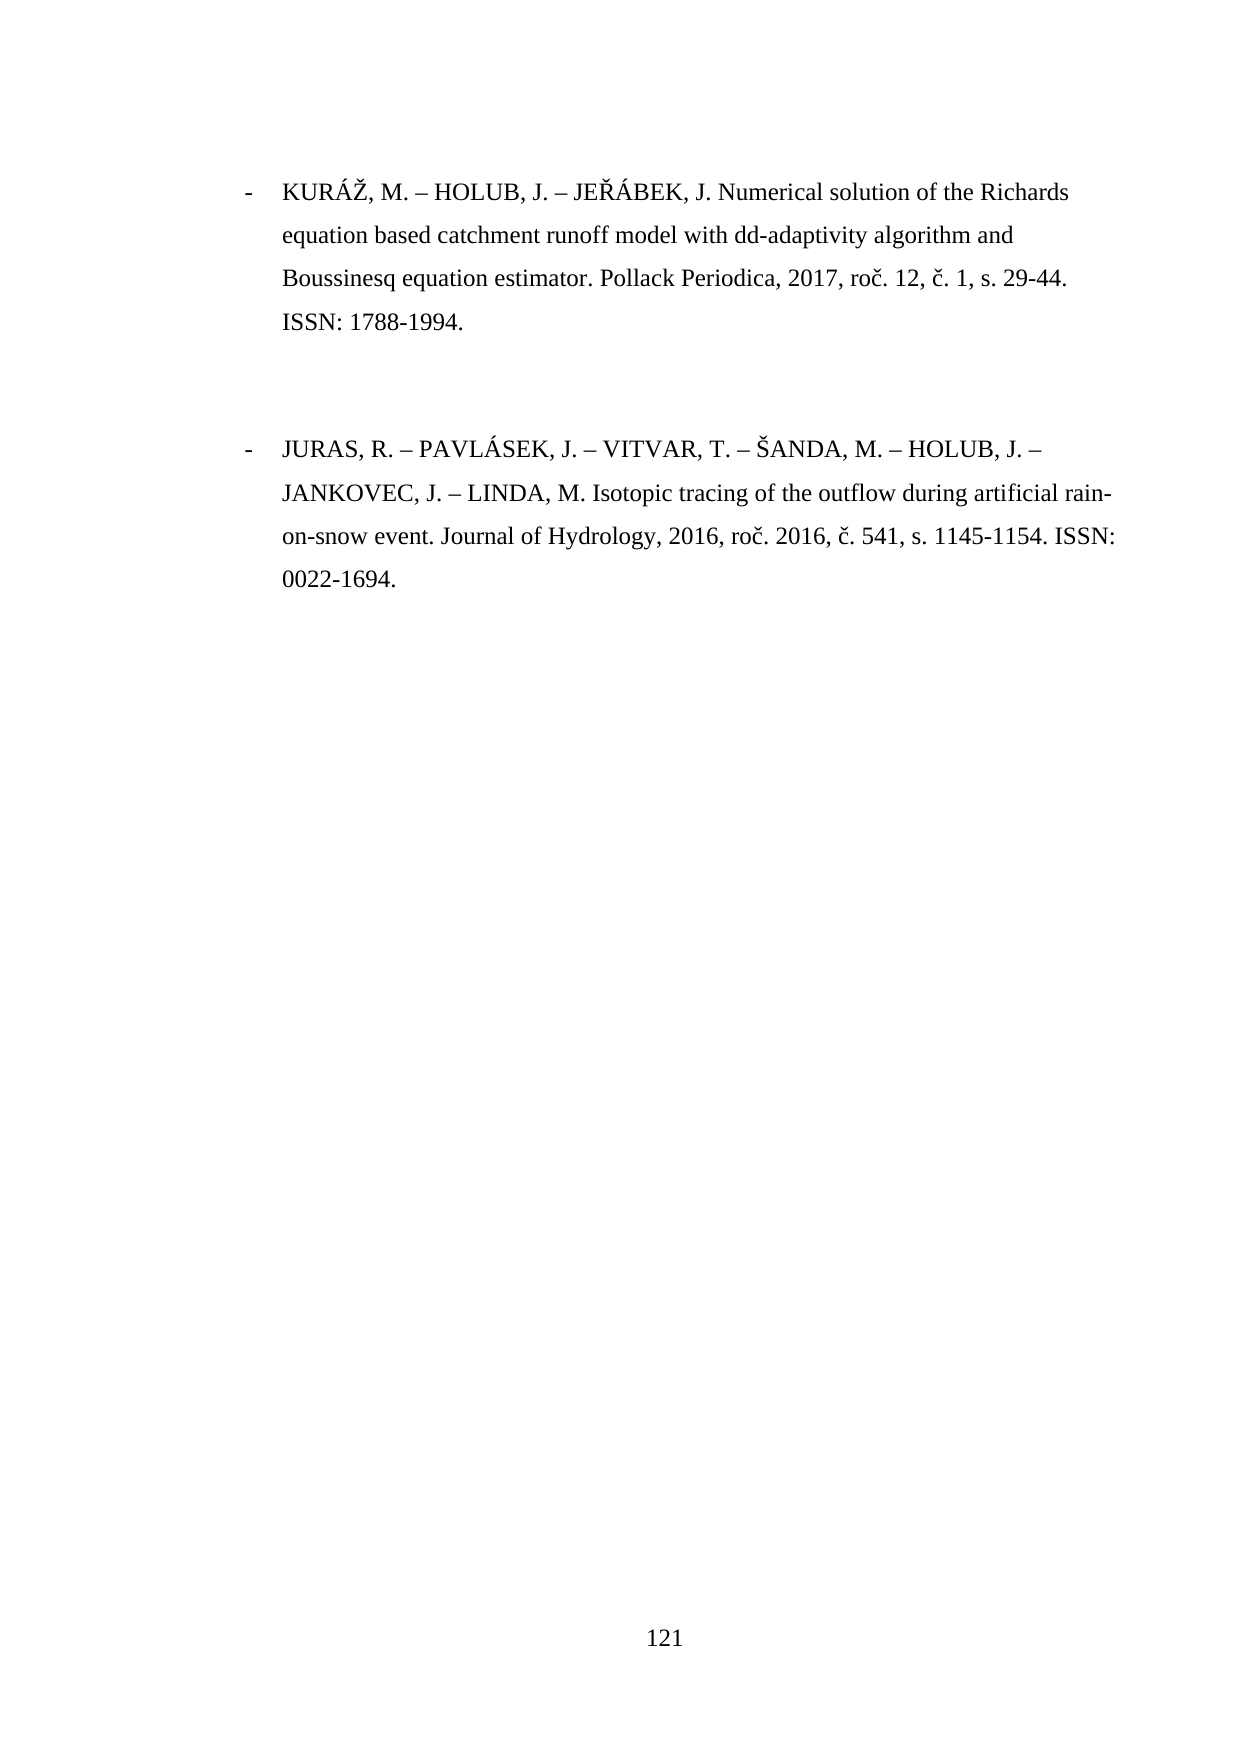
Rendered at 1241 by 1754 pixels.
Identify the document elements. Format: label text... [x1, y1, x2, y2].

list JURAS, R. – PAVLÁSEK, J. – VITVAR, T. – ŠANDA, M. – HOLUB, J. – JANKOVEC, J. – LINDA, M. Isotopic tracing of the outflow during artificial rain-on-snow event. Journal of Hydrology, 2016, roč. 2016, č. 541, s. 1145-1154. ISSN: 0022-1694. [244, 434, 1122, 593]
list KURÁŽ, M. – HOLUB, J. – JEŘÁBEK, J. Numerical solution of the Richards equation based catchment runoff model with dd-adaptivity algorithm and Boussinesq equation estimator. Pollack Periodica, 2017, roč. 12, č. 1, s. 29-44. ISSN: 1788-1994. [244, 177, 1122, 335]
